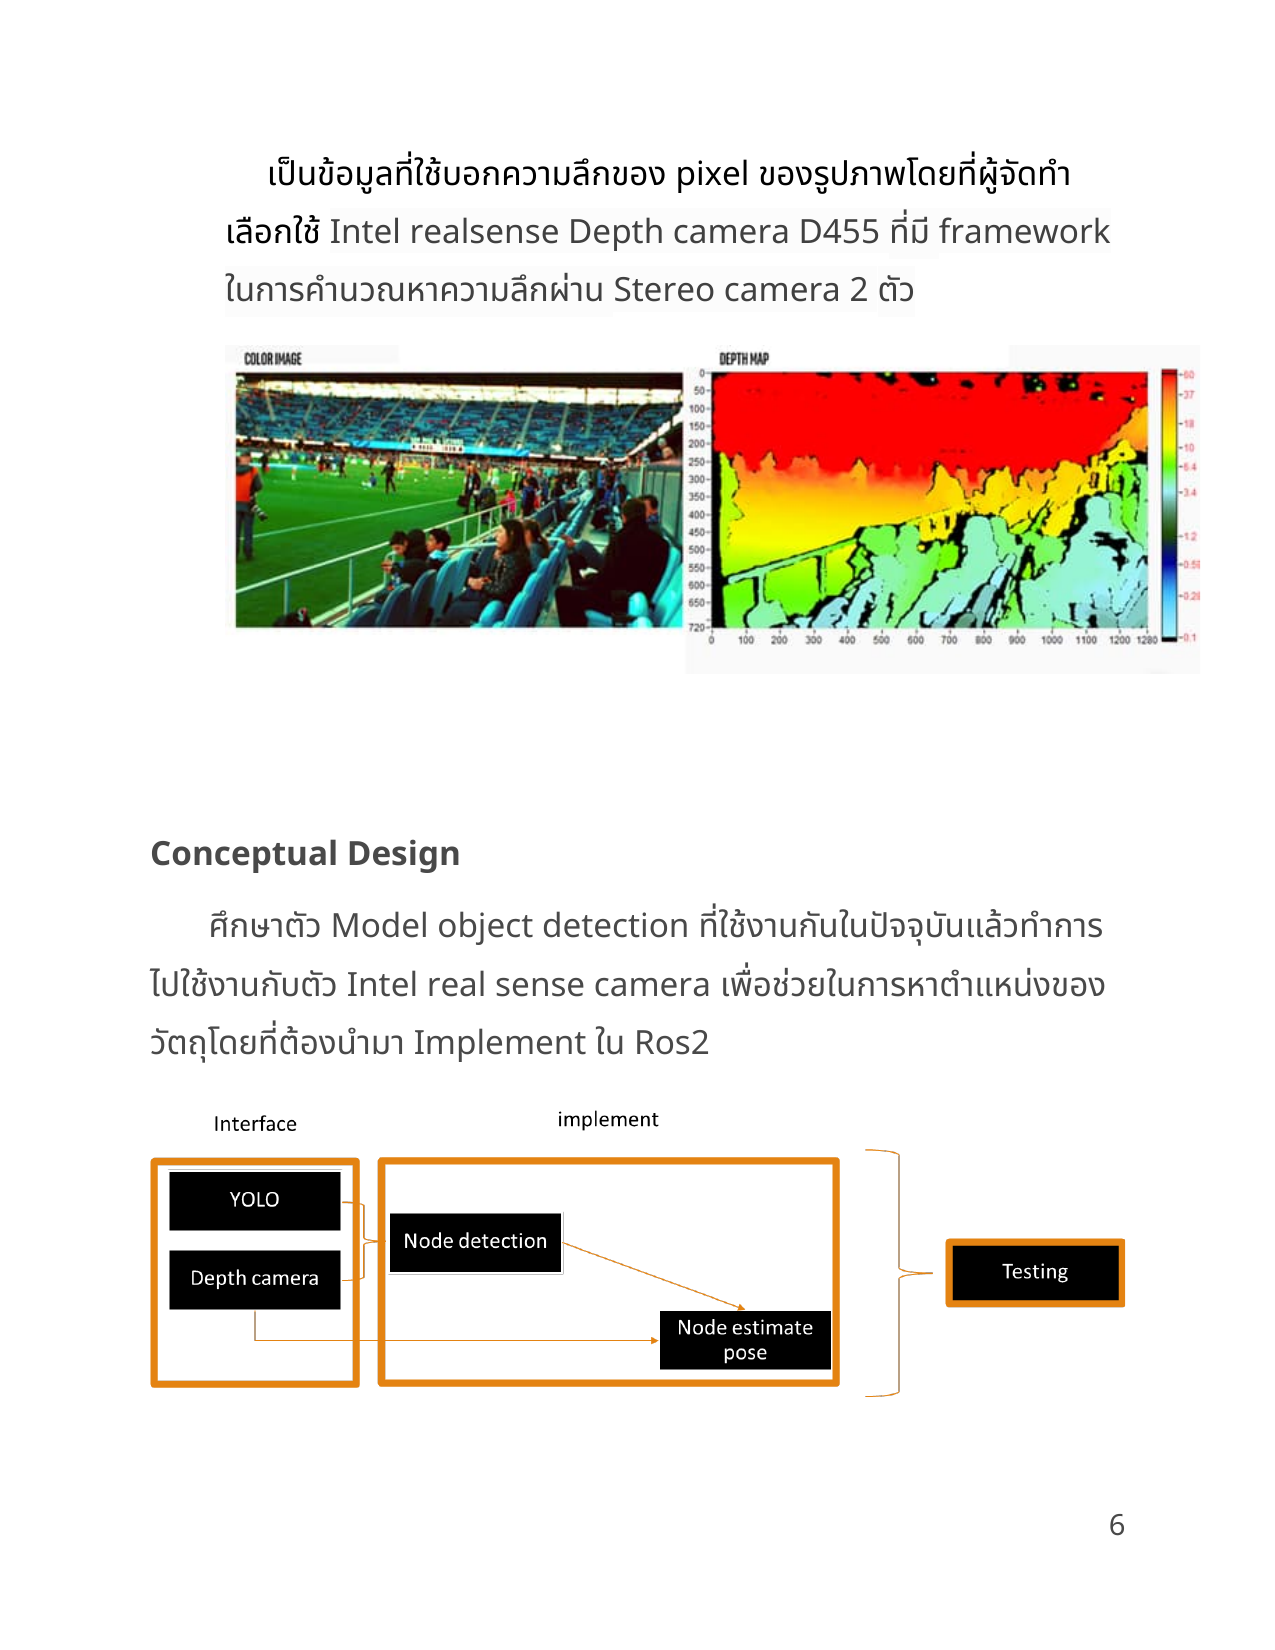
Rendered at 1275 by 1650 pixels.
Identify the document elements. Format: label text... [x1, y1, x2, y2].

picture [225, 345, 1200, 674]
picture [150, 1097, 1125, 1397]
text เป็นข้อมูลที่ใช้บอกความลึกของ pixel ของรูปภาพโดยที่ผู้จัดทำเลือกใช้ Intel realsense Depth camera D455 ที่มี framework ในการคำนวณหาความลึกผ่าน Stereo camera 2 ตัว [225, 150, 1125, 317]
subtitle Conceptual Design [150, 829, 1125, 875]
text ศึกษาตัว Model object detection ที่ใช้งานกันในปัจจุบันแล้วทำการไปใช้งานกับตัว Intel real sense camera เพื่อช่วยในการหาตำแหน่งของวัตถุโดยที่ต้องนำมา Implement ใน Ros2 [150, 902, 1125, 1069]
